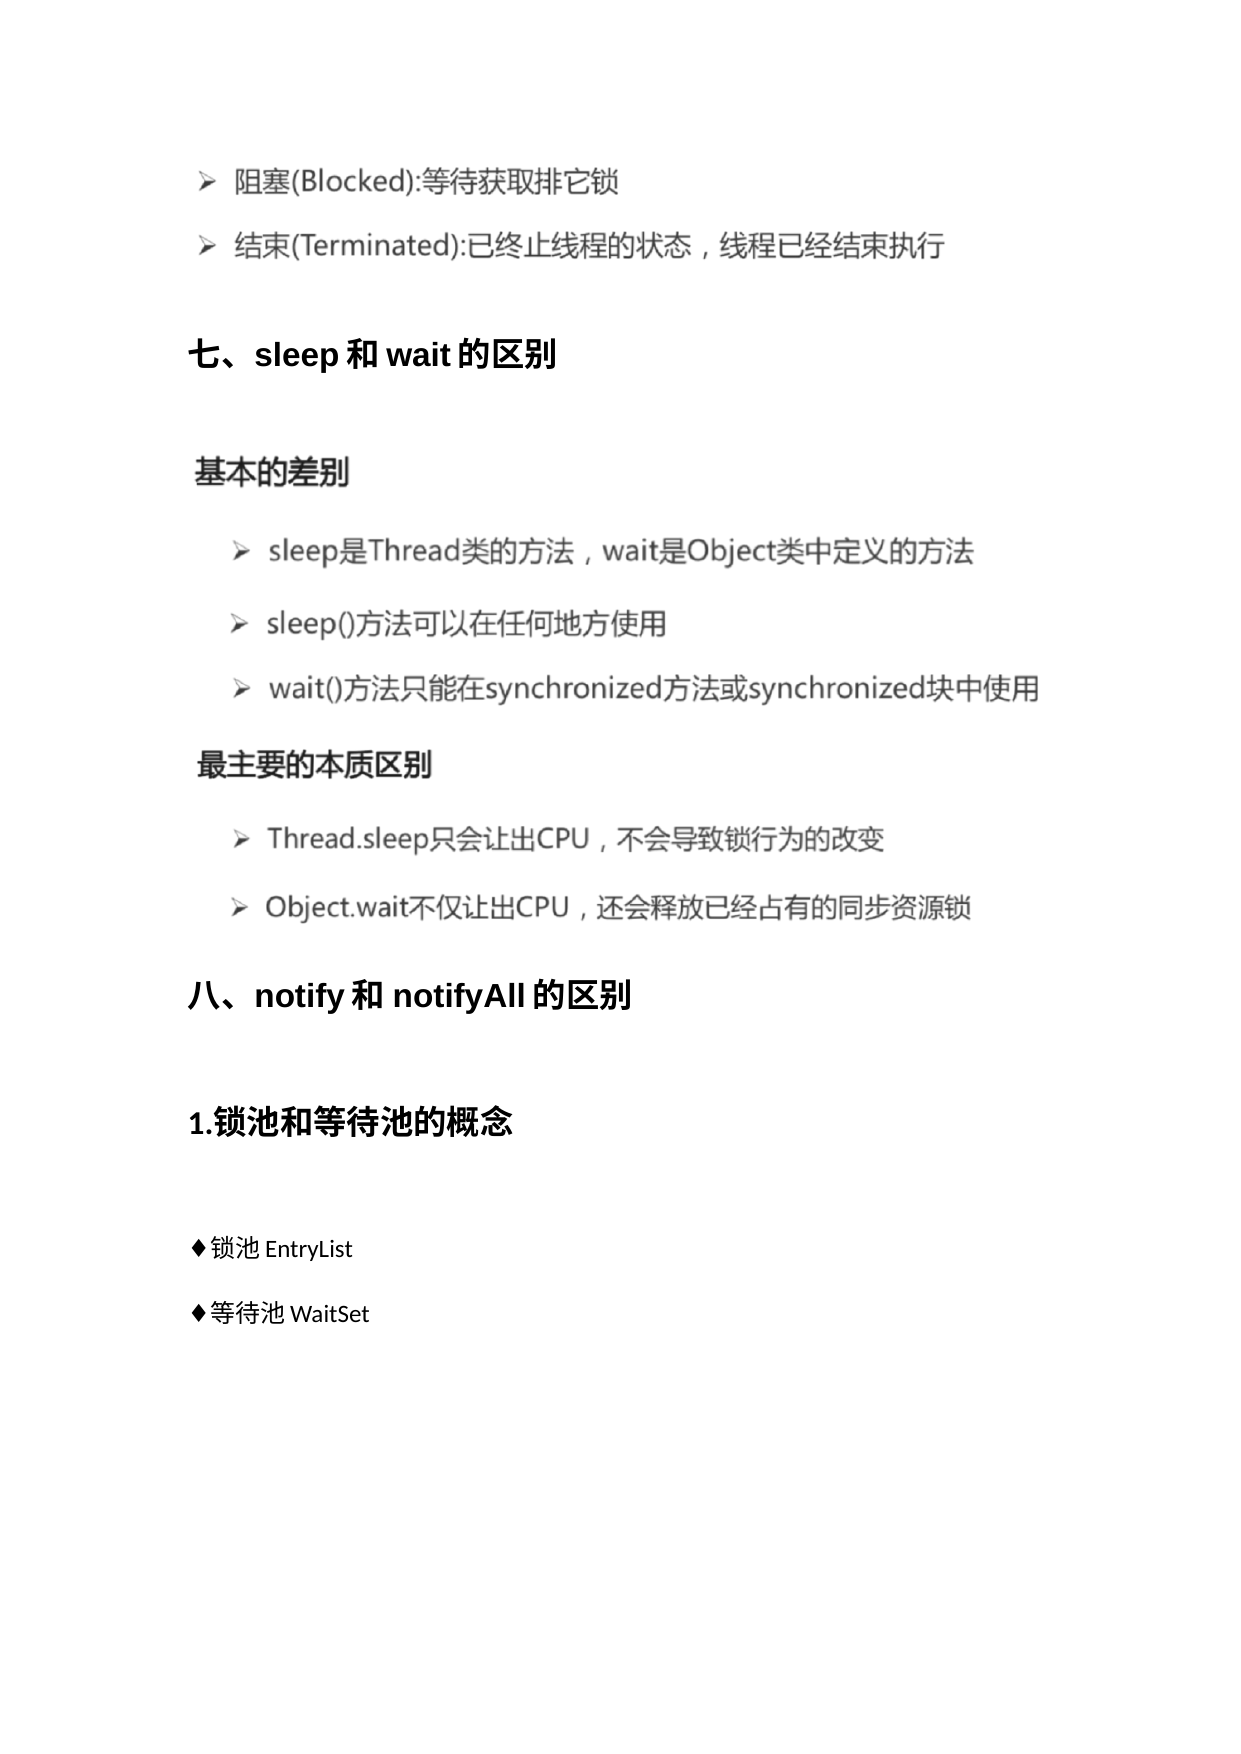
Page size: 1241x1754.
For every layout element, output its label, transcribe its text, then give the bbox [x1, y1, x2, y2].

subtitle sleep和wait的区别 [187, 319, 1053, 384]
subtitle notify和 notifyAll的区别 [187, 960, 1053, 1025]
picture [187, 162, 956, 262]
subtitle 1.锁池和等待池的概念 [187, 1087, 1053, 1152]
picture [187, 738, 980, 930]
list ♦等待池WaitSet [187, 1279, 1053, 1344]
picture [187, 445, 1052, 714]
list ♦锁池EntryList [187, 1214, 1053, 1279]
